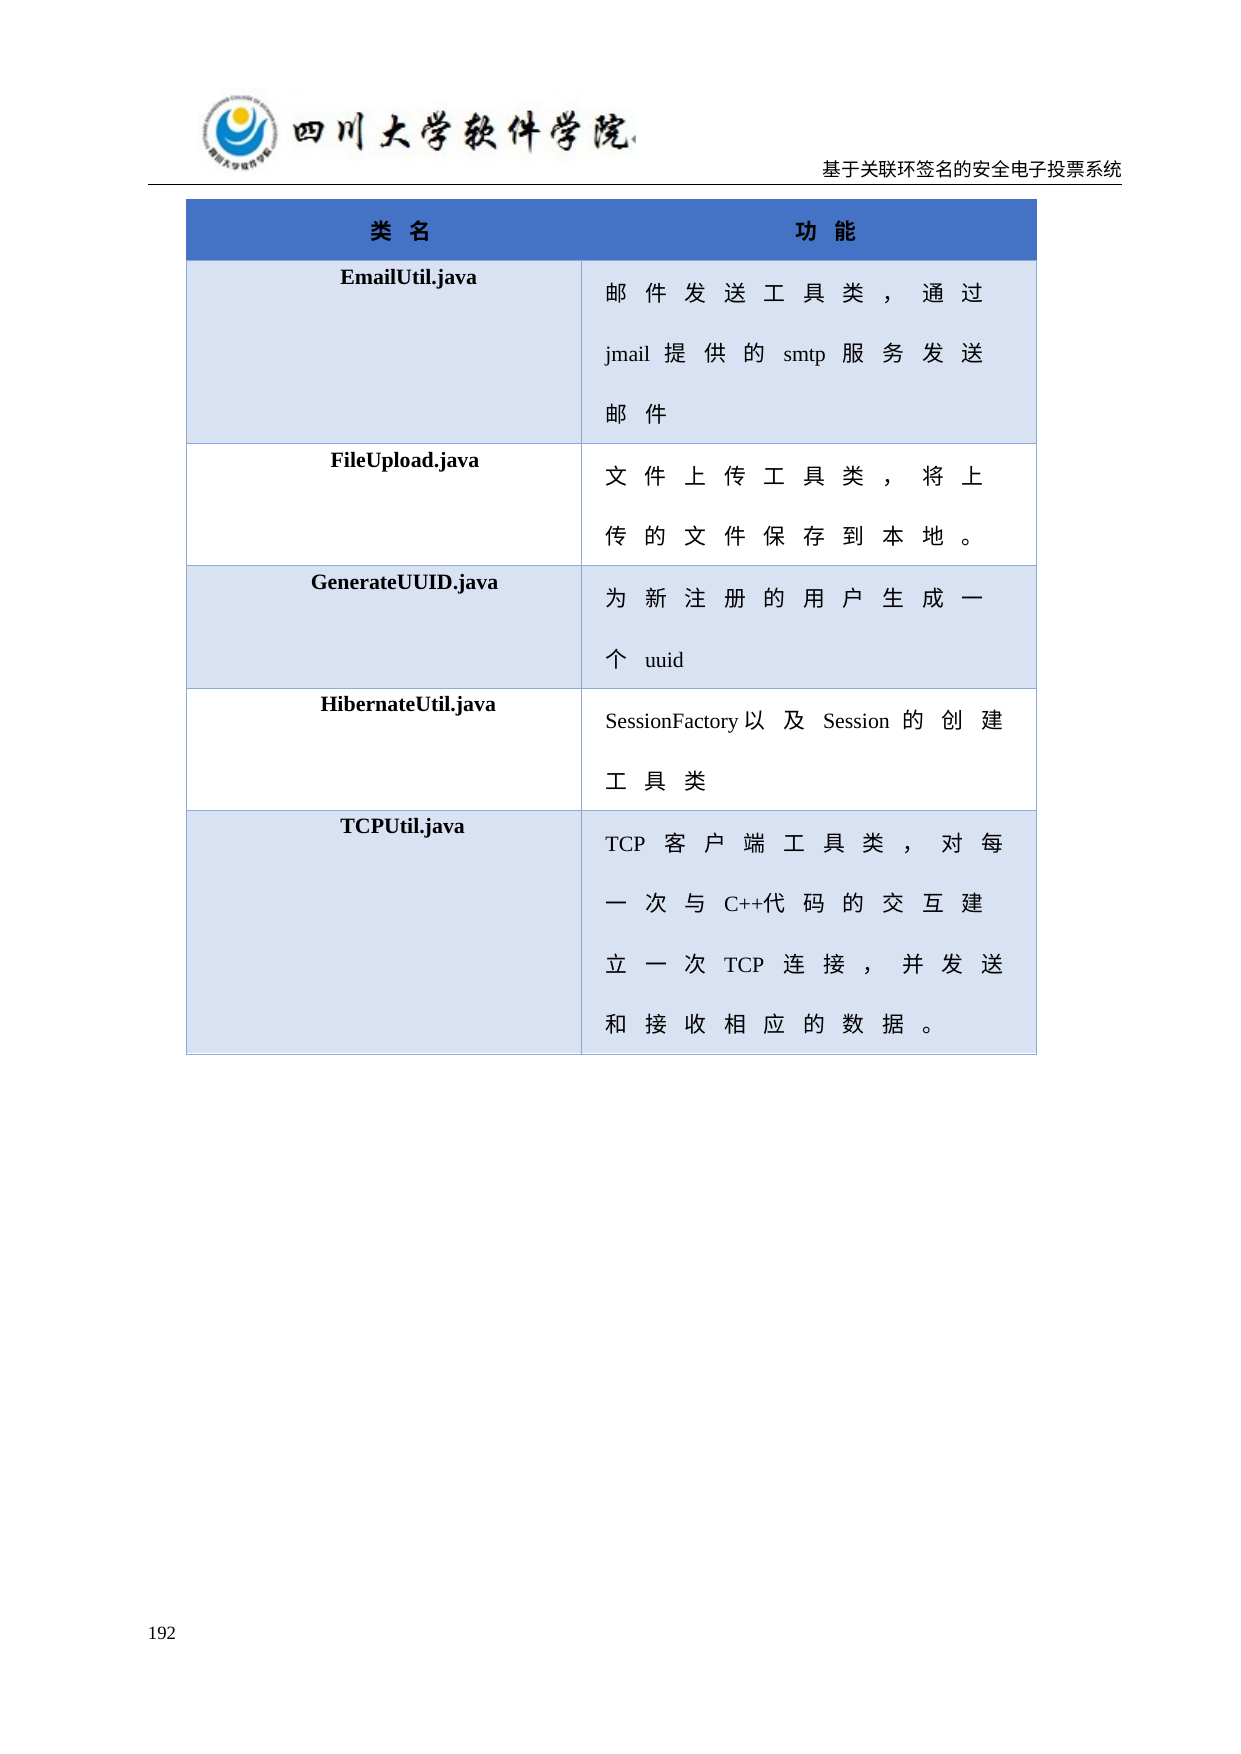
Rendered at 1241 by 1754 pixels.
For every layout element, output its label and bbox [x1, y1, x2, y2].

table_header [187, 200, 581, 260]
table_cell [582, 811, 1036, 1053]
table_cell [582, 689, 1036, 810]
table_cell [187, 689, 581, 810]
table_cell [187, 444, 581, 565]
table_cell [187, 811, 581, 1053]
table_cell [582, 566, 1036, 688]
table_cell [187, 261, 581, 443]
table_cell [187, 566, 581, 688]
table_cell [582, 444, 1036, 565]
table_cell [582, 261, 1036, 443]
picture [197, 88, 639, 177]
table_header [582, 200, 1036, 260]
